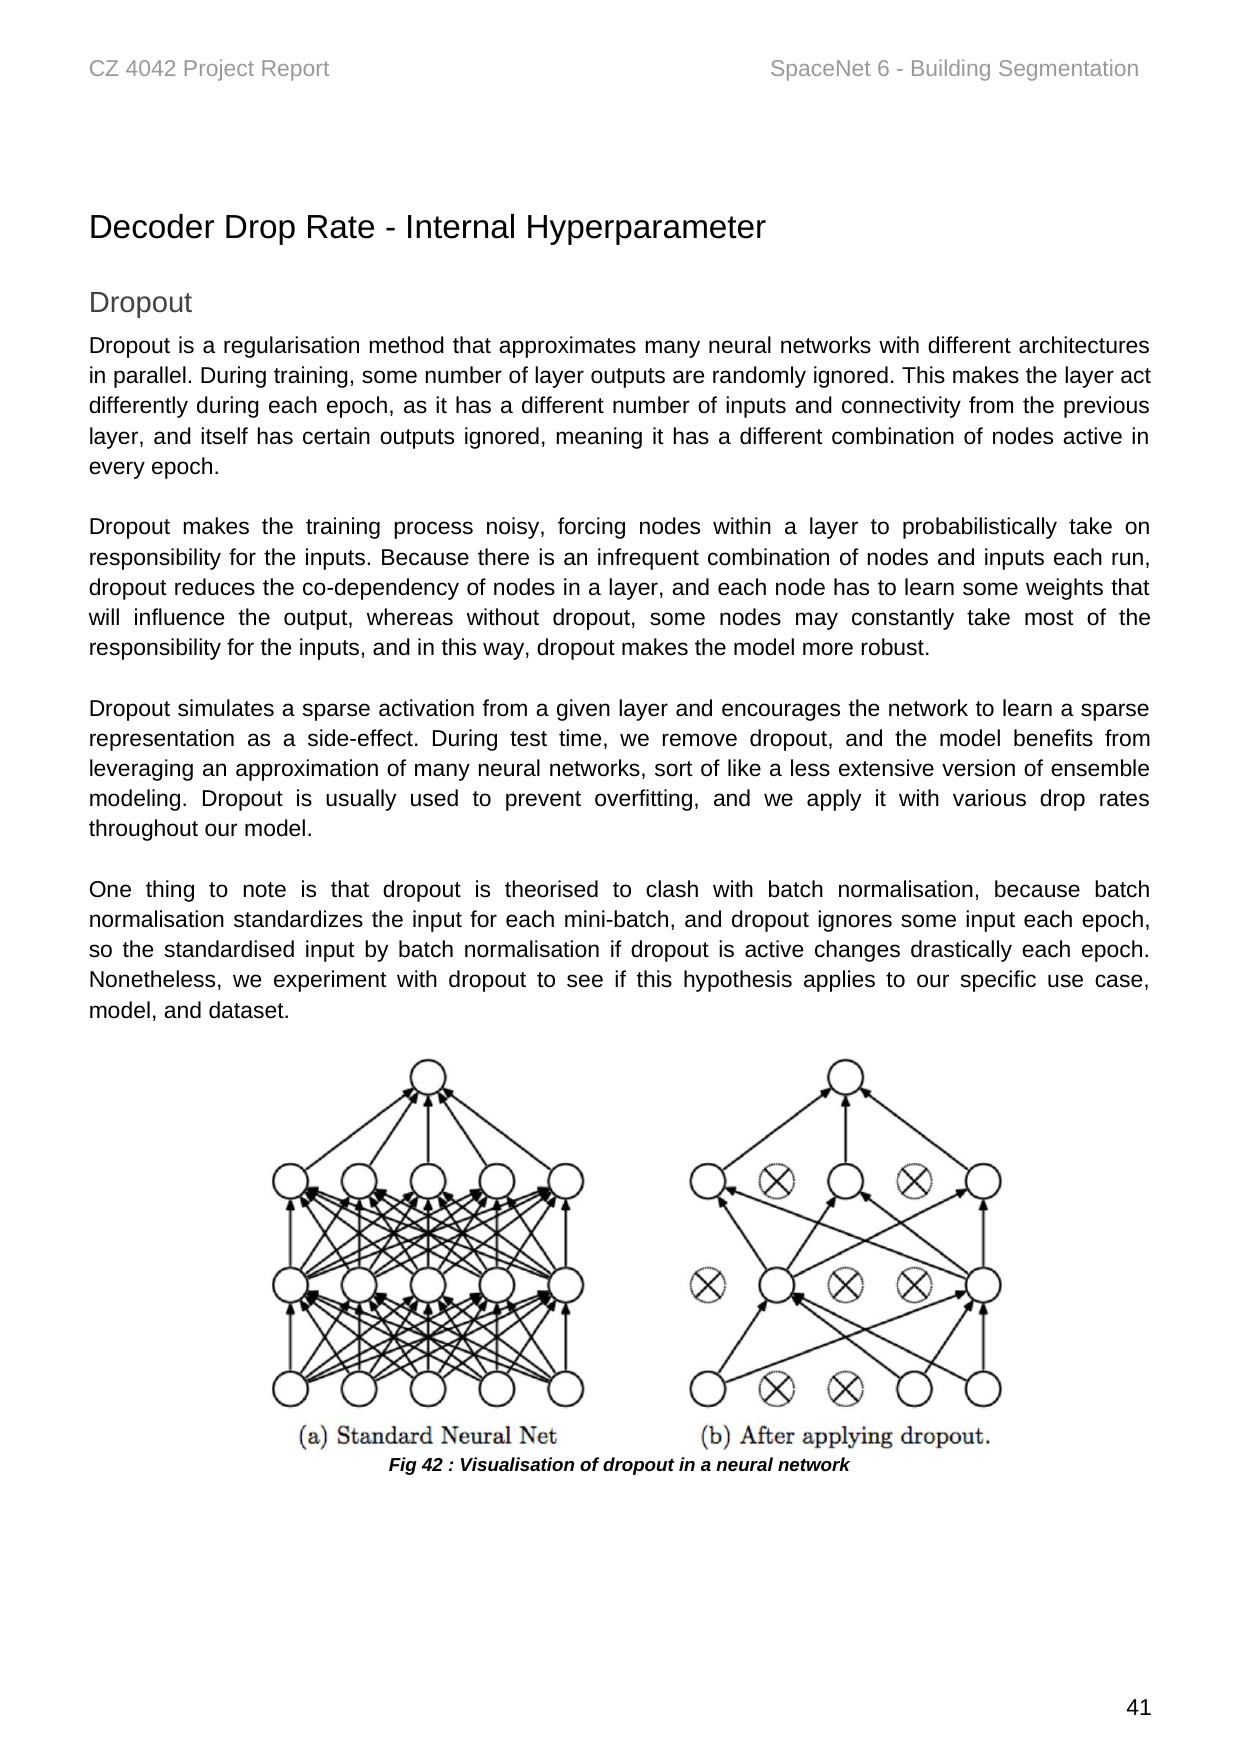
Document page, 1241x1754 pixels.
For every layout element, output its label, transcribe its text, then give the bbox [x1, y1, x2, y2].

text Fig 42 : Visualisation of dropout in a neural network [88, 1454, 1152, 1476]
text Dropout makes the training process noisy, forcing nodes within a layer to probabilistically take on responsibility for the inputs. Because there is an infrequent combination of nodes and inputs each run, dropout reduces the co-dependency of nodes in a layer, and each node has to learn some weights that will influence the output, whereas without dropout, some nodes may constantly take most of the responsibility for the inputs, and in this way, dropout makes the model more robust. [88, 513, 1152, 660]
subtitle Dropout [88, 285, 1152, 319]
text One thing to note is that dropout is theorised to clash with batch normalisation, because batch normalisation standardizes the input for each mini-batch, and dropout ignores some input each epoch, so the standardised input by batch normalisation if dropout is active changes drastically each epoch. Nonetheless, we experiment with dropout to see if this hypothesis applies to our specific use case, model, and dataset. [88, 876, 1152, 1023]
text Dropout simulates a sparse activation from a given layer and encourages the network to learn a sparse representation as a side-effect. During test time, we remove dropout, and the model benefits from leveraging an approximation of many neural networks, sort of like a less extensive version of ensemble modeling. Dropout is usually used to prevent overfitting, and we apply it with various drop rates throughout our model. [88, 694, 1152, 842]
text Dropout is a regularisation method that approximates many neural networks with different architectures in parallel. During training, some number of layer outputs are randomly ignored. This makes the layer act differently during each epoch, as it has a different number of inputs and connectivity from the previous layer, and itself has certain outputs ignored, meaning it has a different combination of nodes active in every epoch. [88, 332, 1152, 479]
subtitle Decoder Drop Rate - Internal Hyperparameter [88, 208, 1152, 246]
picture [226, 1057, 1014, 1451]
